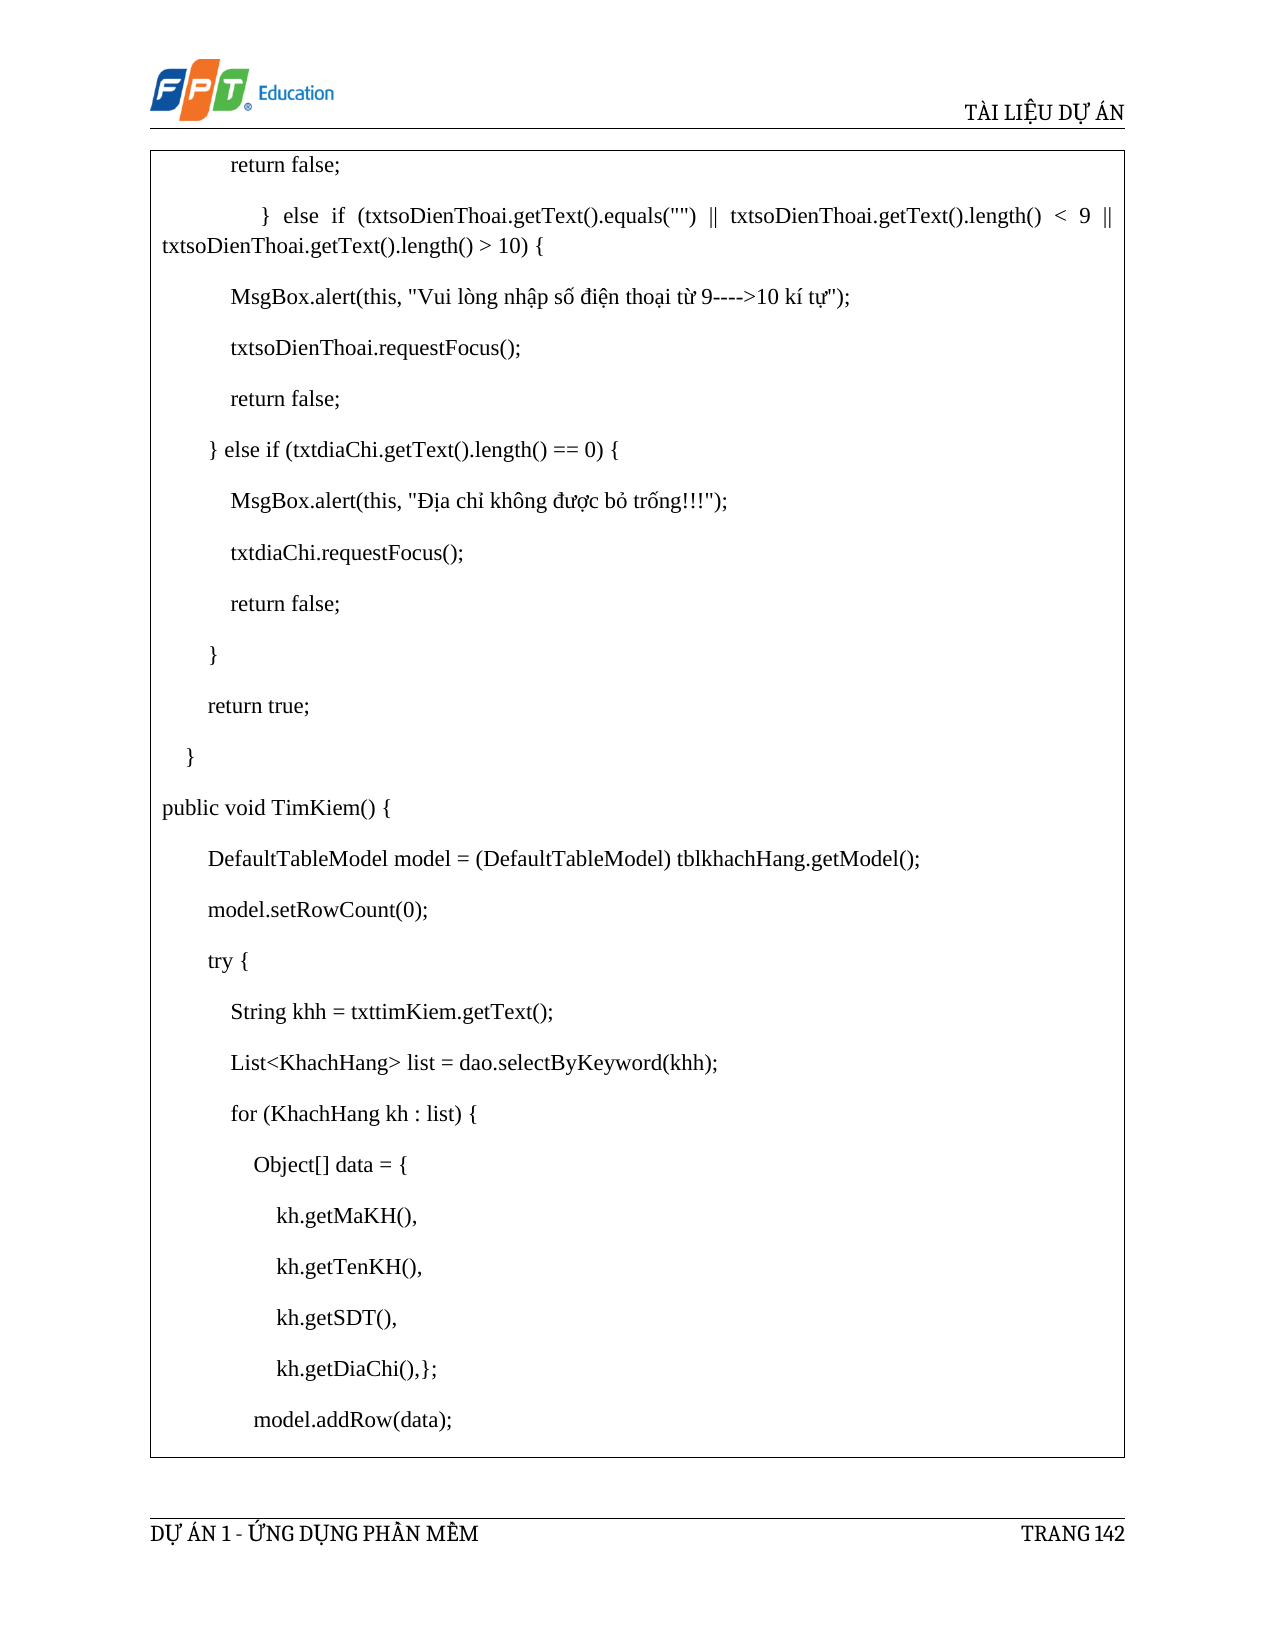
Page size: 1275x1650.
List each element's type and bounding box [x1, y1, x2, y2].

picture [150, 59, 336, 121]
table_header [151, 151, 1124, 1457]
